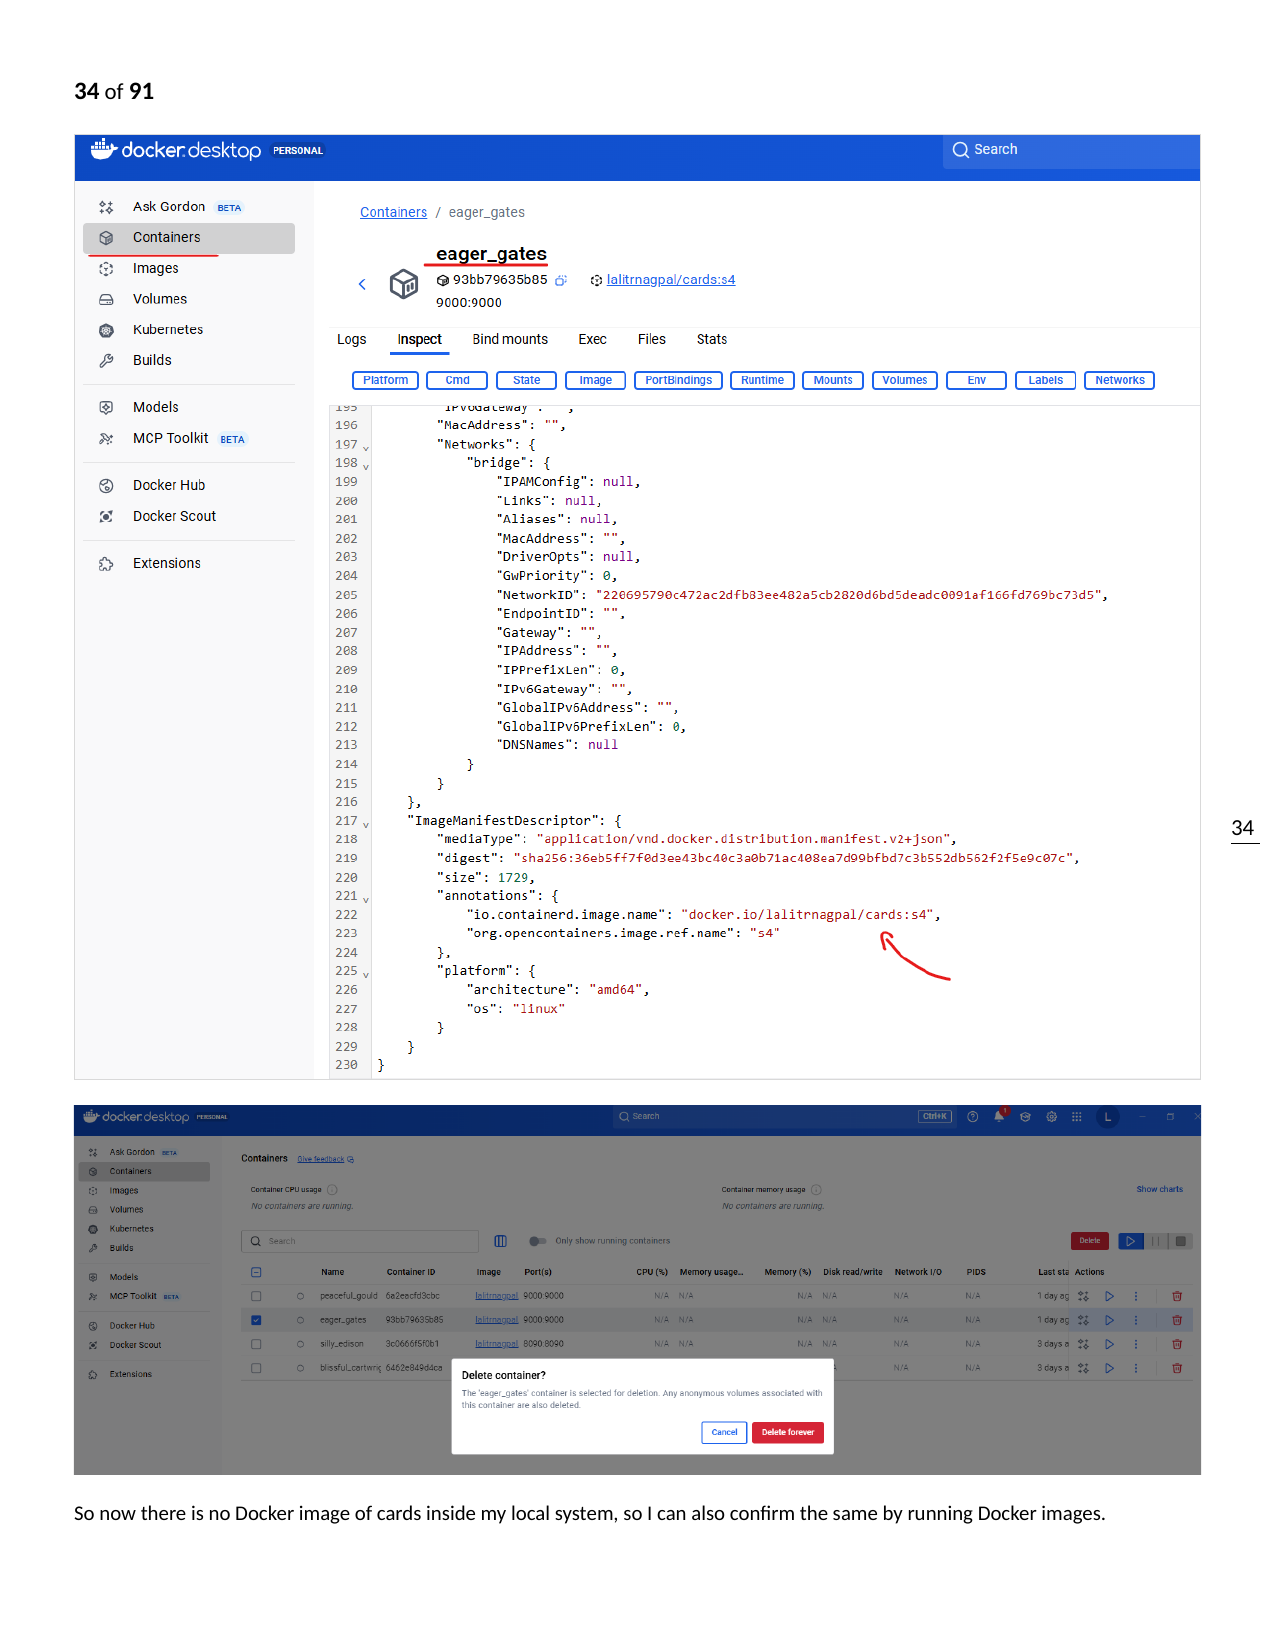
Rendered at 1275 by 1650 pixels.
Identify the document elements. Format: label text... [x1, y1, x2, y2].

text So now there is no Docker image of cards inside my local system, so I can also confirm the same by running Docker images. [74, 1500, 1201, 1525]
picture [75, 135, 1200, 1079]
picture [73, 1105, 1202, 1475]
